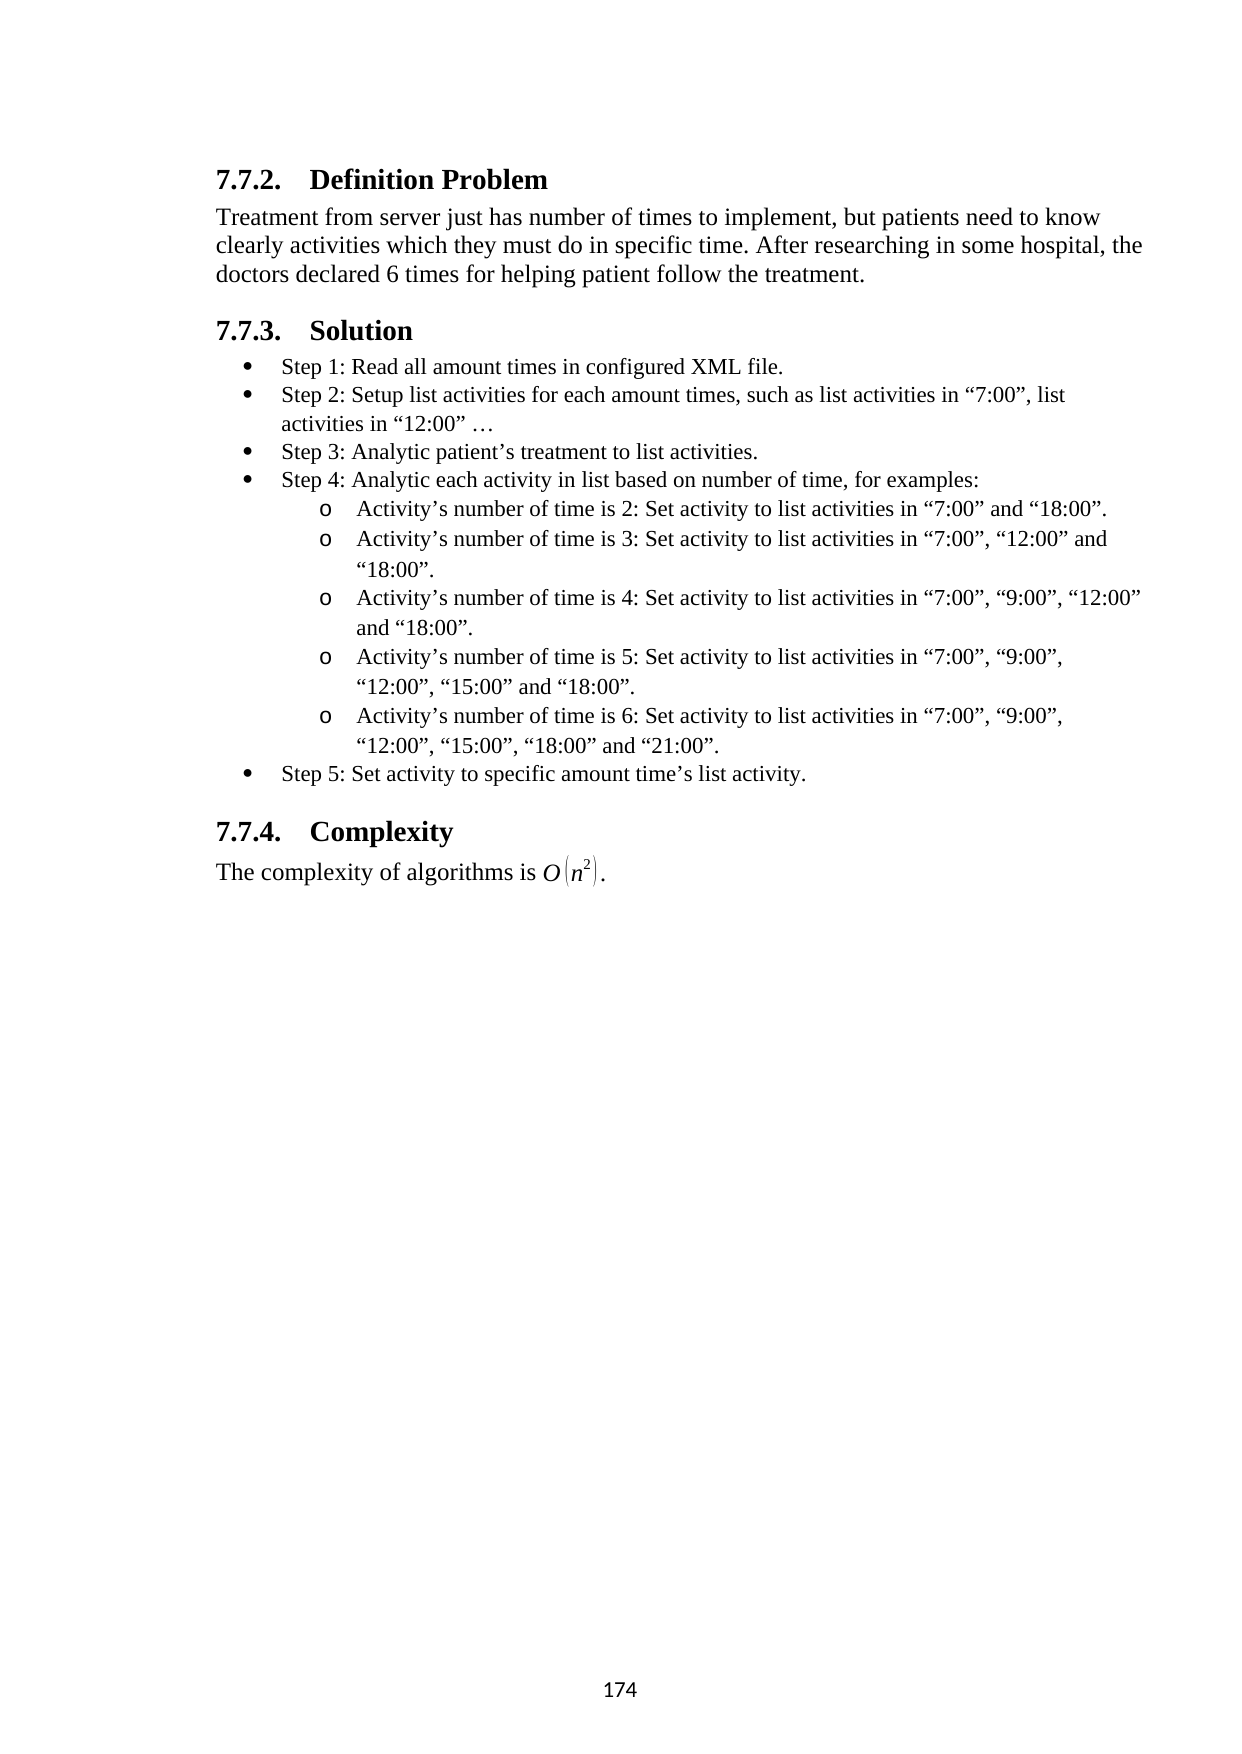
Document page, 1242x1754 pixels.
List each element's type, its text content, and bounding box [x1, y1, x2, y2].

subtitle Complexity [216, 814, 1146, 847]
list Step 2: Setup list activities for each amount times, such as list activities in “7:00”, list activities in “12:00” … [244, 381, 1146, 436]
list Step 1: Read all amount times in configured XML file. [244, 353, 1146, 379]
text The complexity of algorithms is [216, 854, 1146, 888]
subtitle Solution [216, 313, 1146, 347]
list Activity’s number of time is 3: Set activity to list activities in “7:00”, “12:00” and “18:00”. [319, 525, 1146, 582]
text Treatment from server just has number of times to implement, but patients need to know clearly activities which they must do in specific time. After researching in some hospital, the doctors declared 6 times for helping patient follow the treatment. [216, 202, 1146, 288]
list Step 5: Set activity to specific amount time’s list activity. [244, 760, 1146, 787]
list Activity’s number of time is 6: Set activity to list activities in “7:00”, “9:00”, “12:00”, “15:00”, “18:00” and “21:00”. [319, 702, 1146, 758]
list Activity’s number of time is 5: Set activity to list activities in “7:00”, “9:00”, “12:00”, “15:00” and “18:00”. [319, 643, 1146, 699]
list Activity’s number of time is 4: Set activity to list activities in “7:00”, “9:00”, “12:00” and “18:00”. [319, 584, 1146, 641]
list Step 3: Analytic patient’s treatment to list activities. [244, 438, 1146, 464]
list Step 4: Analytic each activity in list based on number of time, for examples: [244, 467, 1146, 493]
subtitle Definition Problem [216, 162, 1146, 196]
list Activity’s number of time is 2: Set activity to list activities in “7:00” and “18:00”. [319, 495, 1146, 523]
